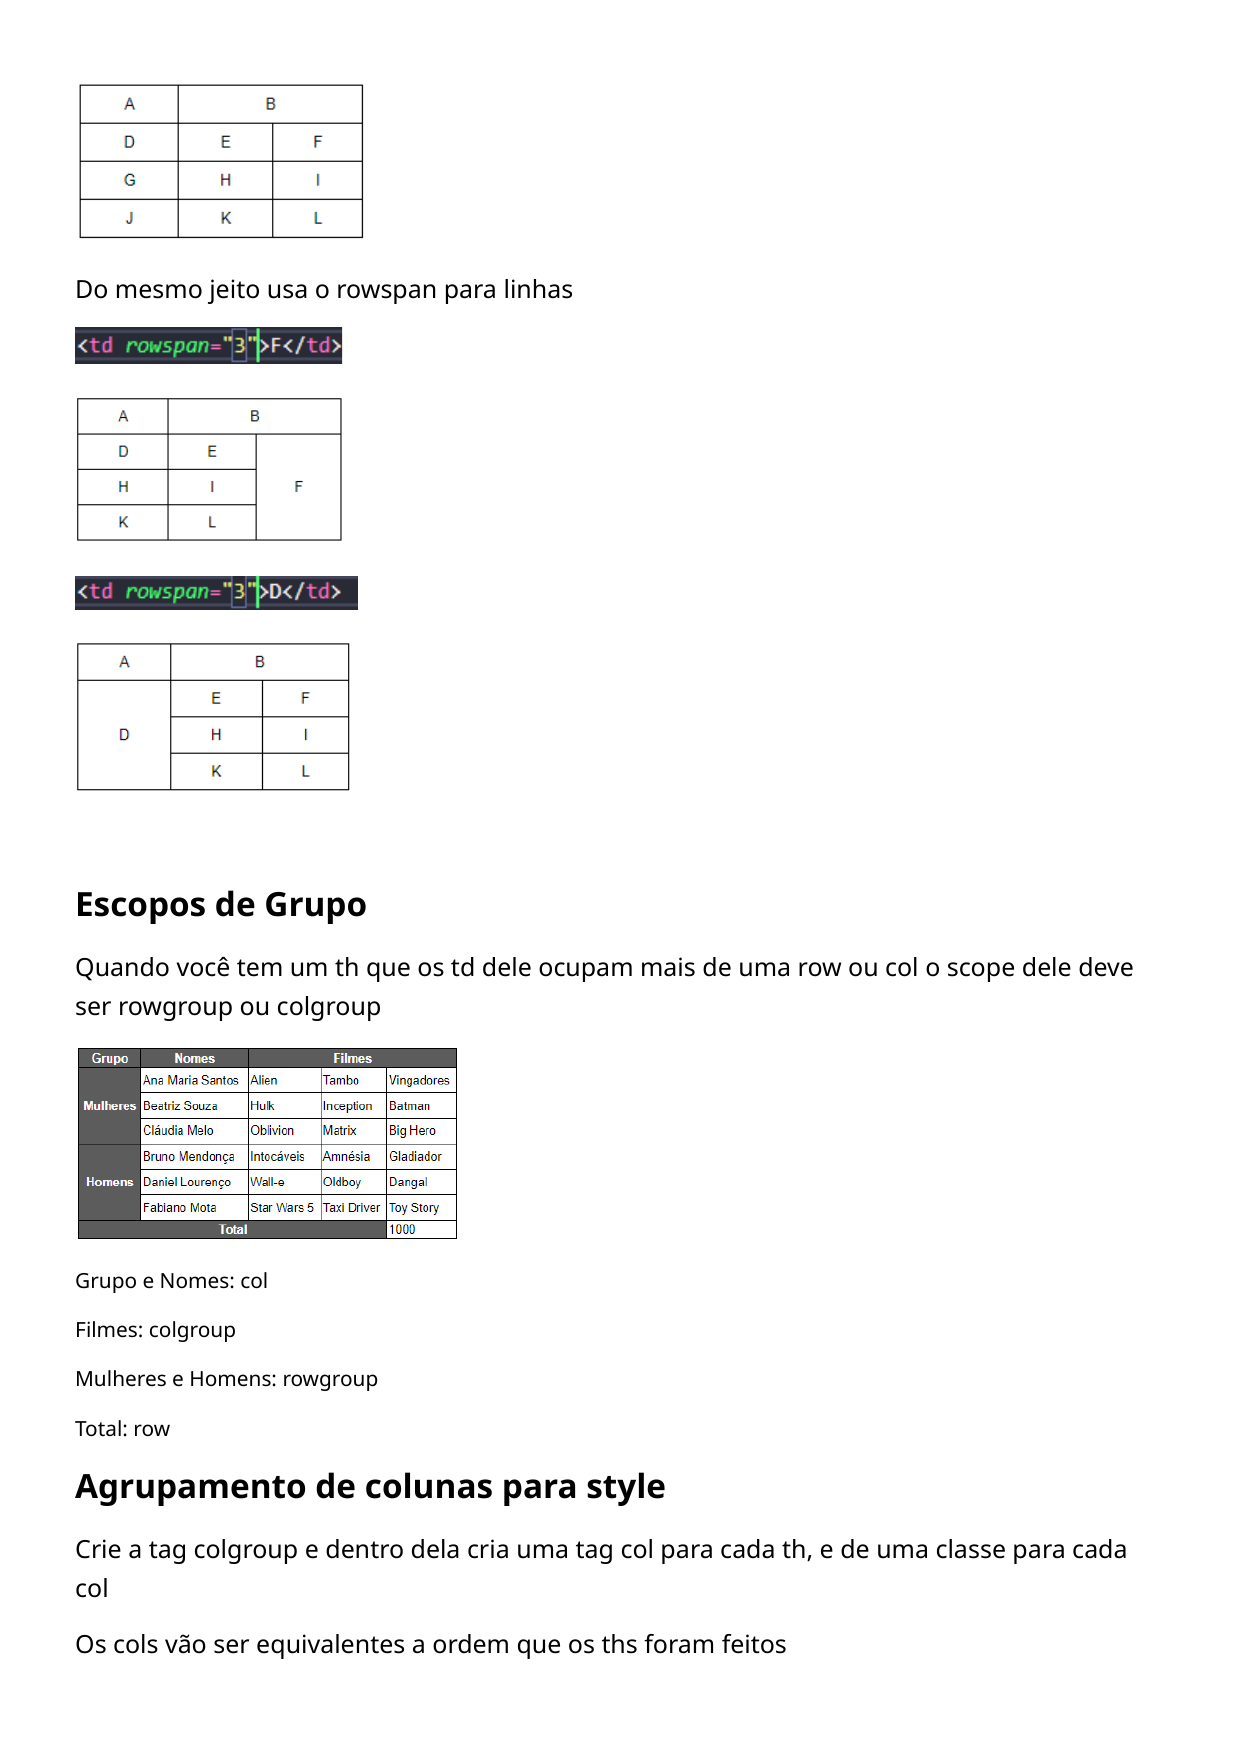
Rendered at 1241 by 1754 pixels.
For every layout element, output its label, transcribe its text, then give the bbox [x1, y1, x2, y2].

text Grupo e Nomes: col [75, 1266, 1165, 1294]
picture [75, 1044, 462, 1245]
text Mulheres e Homens: rowgroup [75, 1364, 1165, 1393]
picture [75, 385, 357, 555]
text Agrupamento de colunas para style [75, 1463, 1165, 1508]
text Do mesmo jeito usa o rowspan para linhas [75, 272, 1165, 306]
text Crie a tag colgroup e dentro dela cria uma tag col para cada th, e de uma classe para cada col [75, 1532, 1165, 1605]
text Escopos de Grupo [75, 881, 1165, 926]
picture [75, 632, 364, 804]
text Filmes: colgroup [75, 1315, 1165, 1344]
picture [75, 75, 382, 250]
text Total: row [75, 1414, 1165, 1442]
picture [75, 576, 358, 610]
text Quando você tem um th que os td dele ocupam mais de uma row ou col o scope dele deve ser rowgroup ou colgroup [75, 949, 1165, 1023]
text Os cols vão ser equivalentes a ordem que os ths foram feitos [75, 1627, 1165, 1661]
picture [75, 327, 343, 364]
